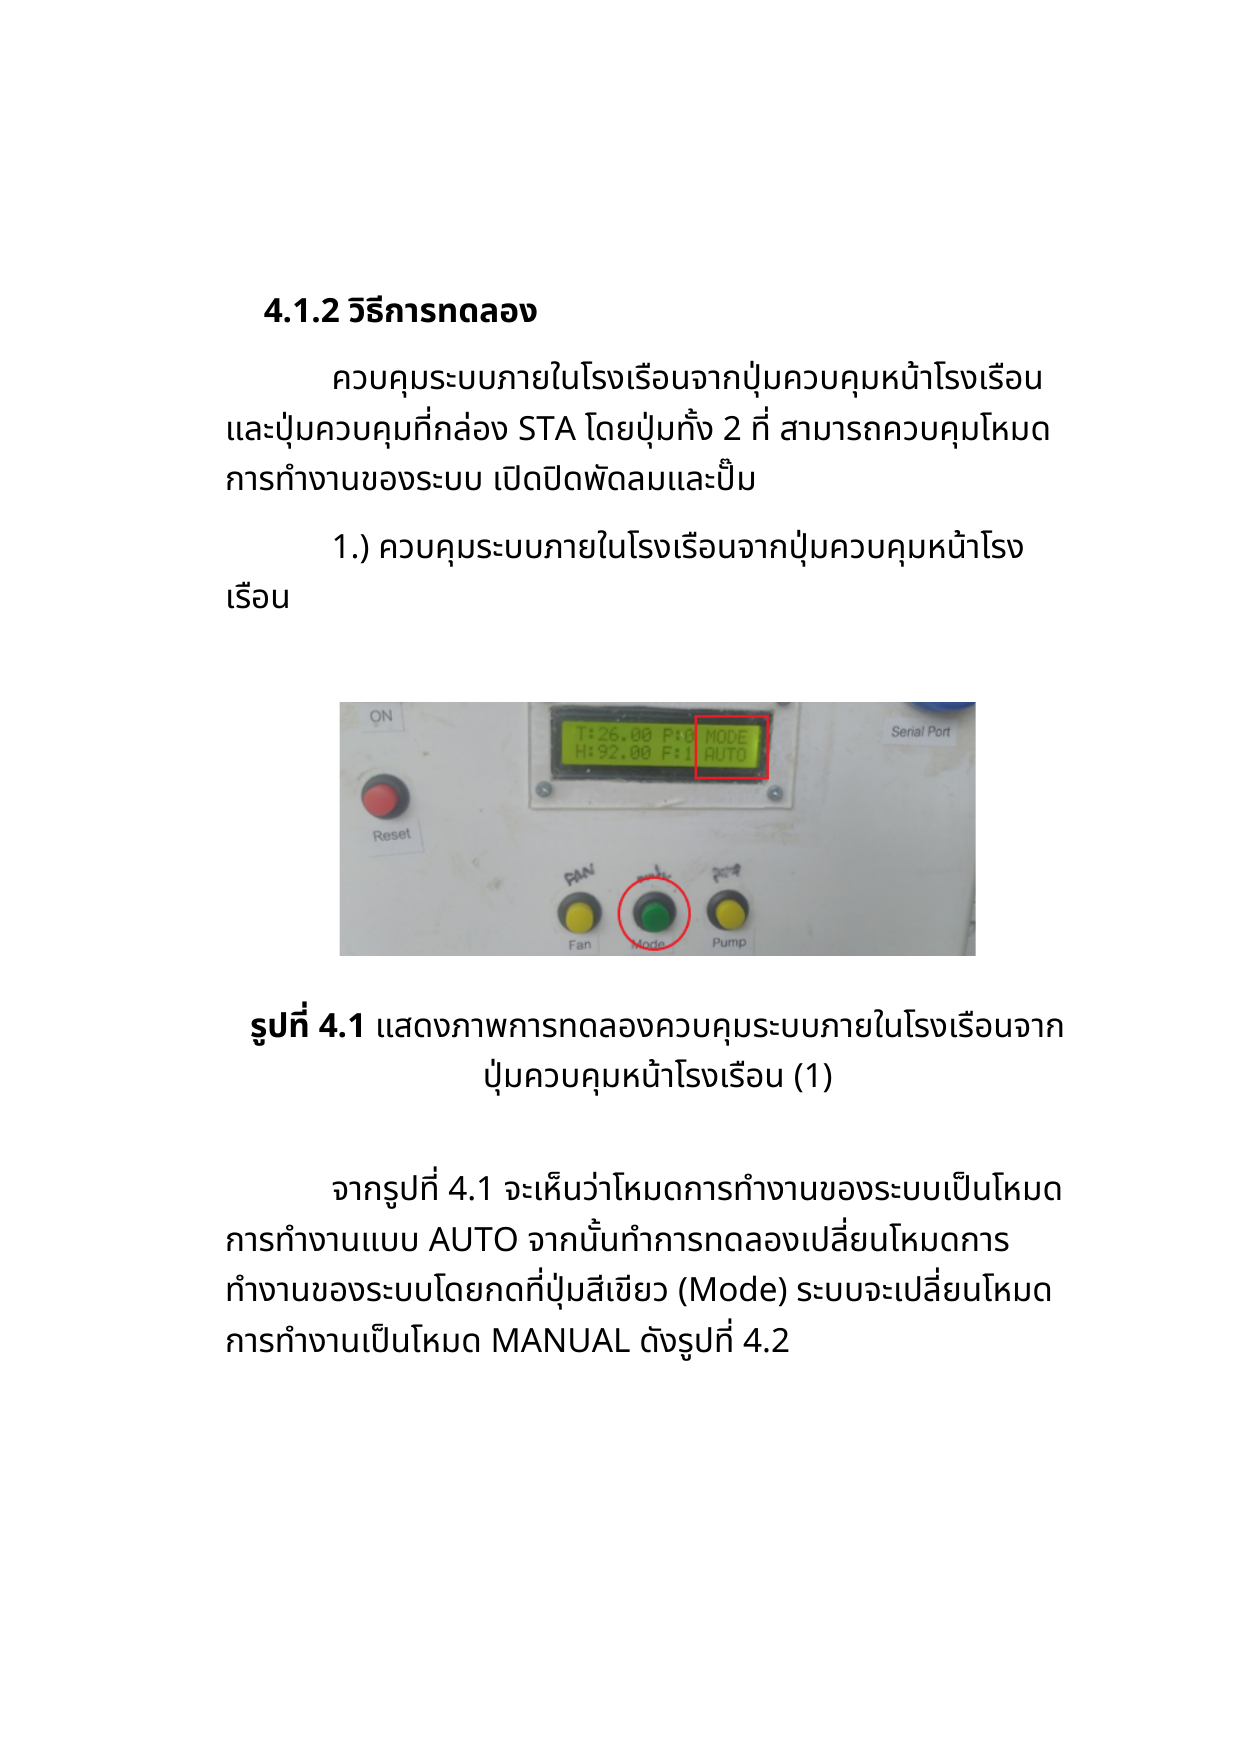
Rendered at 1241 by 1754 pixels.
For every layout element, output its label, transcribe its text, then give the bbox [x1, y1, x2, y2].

text จากรูปที่ 4.1 จะเห็นว่าโหมดการทำงานของระบบเป็นโหมดการทำงานแบบ AUTO จากนั้นทำการทดลองเปลี่ยนโหมดการทำงานของระบบโดยกดที่ปุ่มสีเขียว (Mode) ระบบจะเปลี่ยนโหมดการทำงานเป็นโหมด MANUAL ดังรูปที่ 4.2 [225, 1165, 1090, 1367]
text ควบคุมระบบภายในโรงเรือนจากปุ่มควบคุมหน้าโรงเรือนและปุ่มควบคุมที่กล่อง STA โดยปุ่มทั้ง 2 ที่ สามารถควบคุมโหมดการทำงานของระบบ เปิดปิดพัดลมและปั๊ม [225, 354, 1090, 506]
picture [339, 702, 976, 956]
table_header รูปที่ 4.1 แสดงภาพการทดลองควบคุมระบบภายในโรงเรือนจากปุ่มควบคุมหน้าโรงเรือน (1) [225, 702, 1090, 1103]
text 1.) ควบคุมระบบภายในโรงเรือนจากปุ่มควบคุมหน้าโรงเรือน [225, 522, 1090, 623]
text 4.1.2 วิธีการทดลอง [225, 287, 1090, 338]
